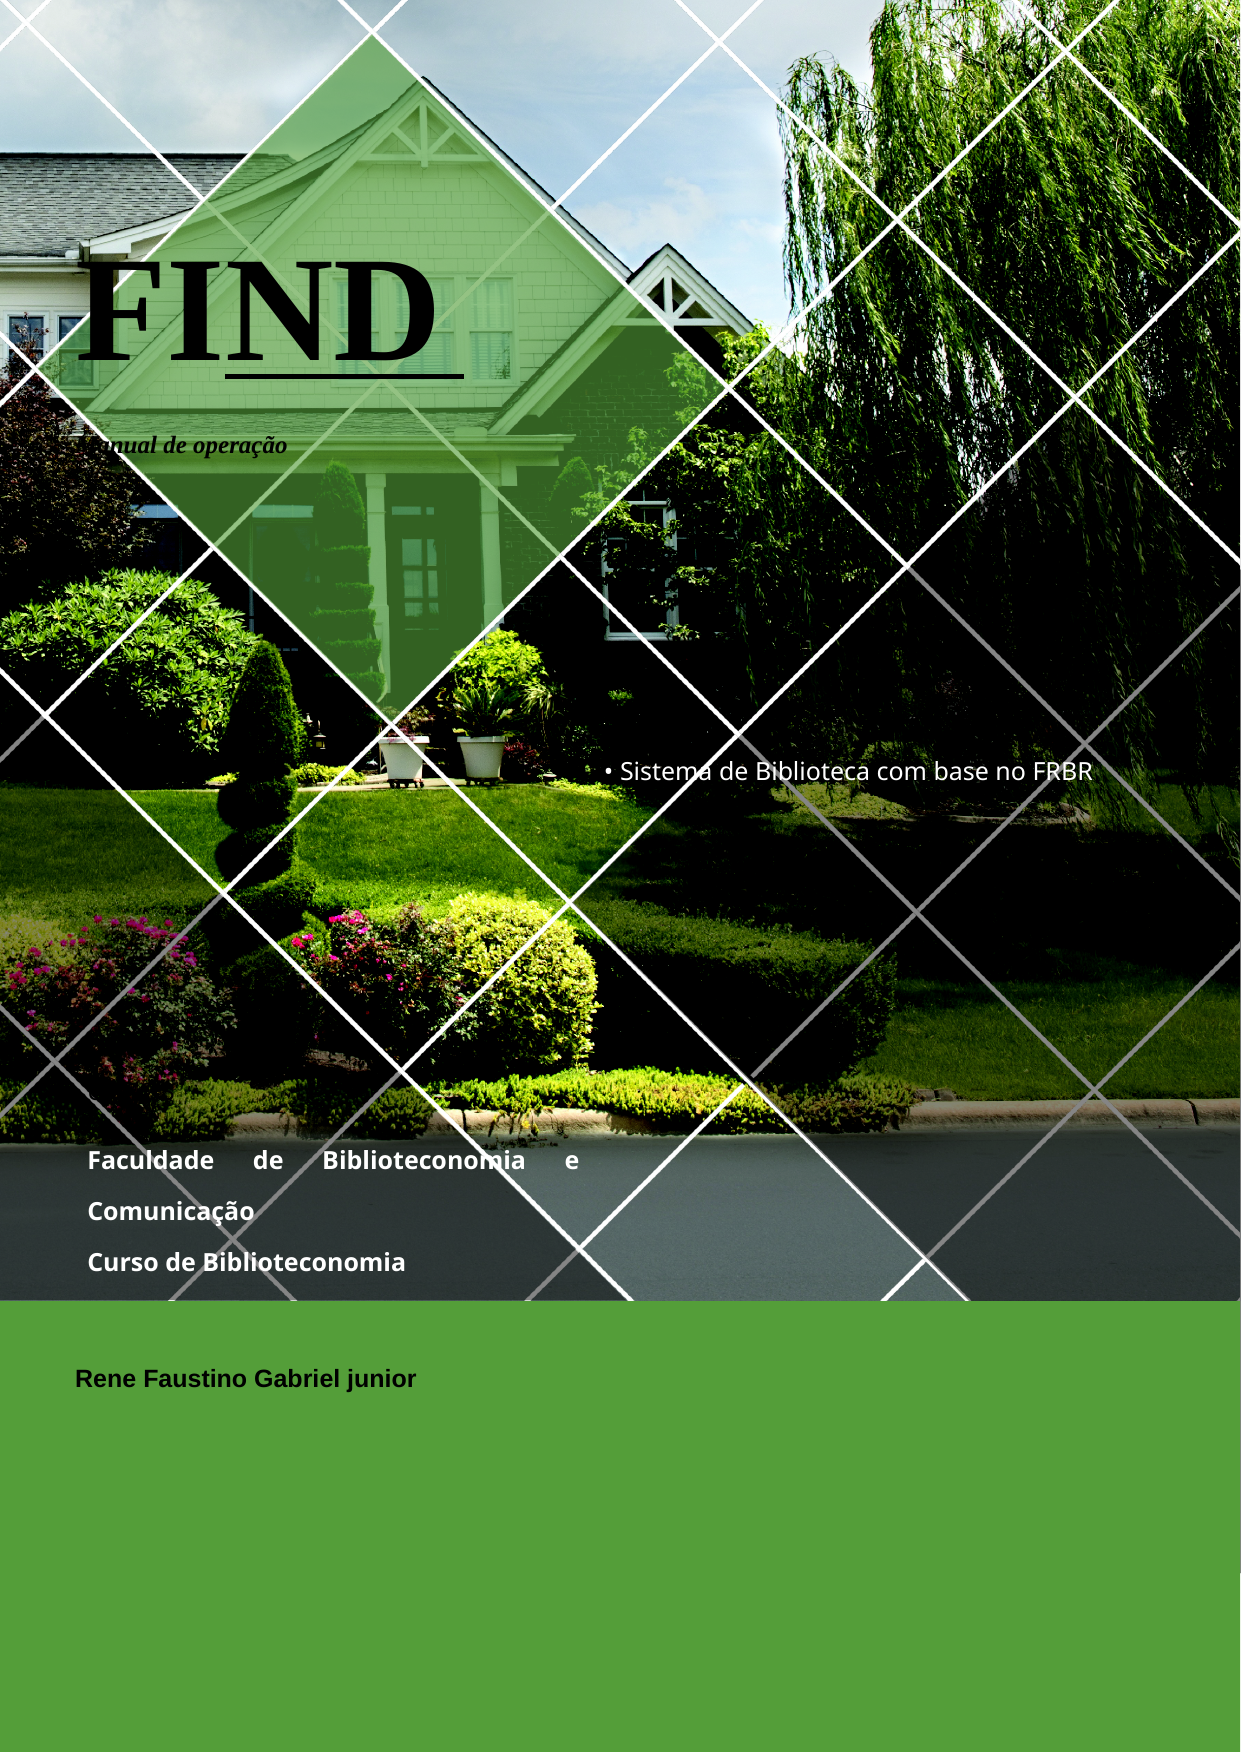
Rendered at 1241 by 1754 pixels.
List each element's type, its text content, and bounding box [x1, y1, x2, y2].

subtitle FIND [75, 220, 1165, 392]
table_header • Sistema de Biblioteca com base no FRBR [592, 511, 1165, 1293]
picture [0, 0, 1241, 1301]
subtitle Manual de operação [75, 430, 1165, 459]
subtitle Rene Faustino Gabriel junior [75, 1364, 1165, 1393]
table_header Faculdade de Biblioteconomia e Comunicação Curso de Biblioteconomia [75, 511, 592, 1293]
